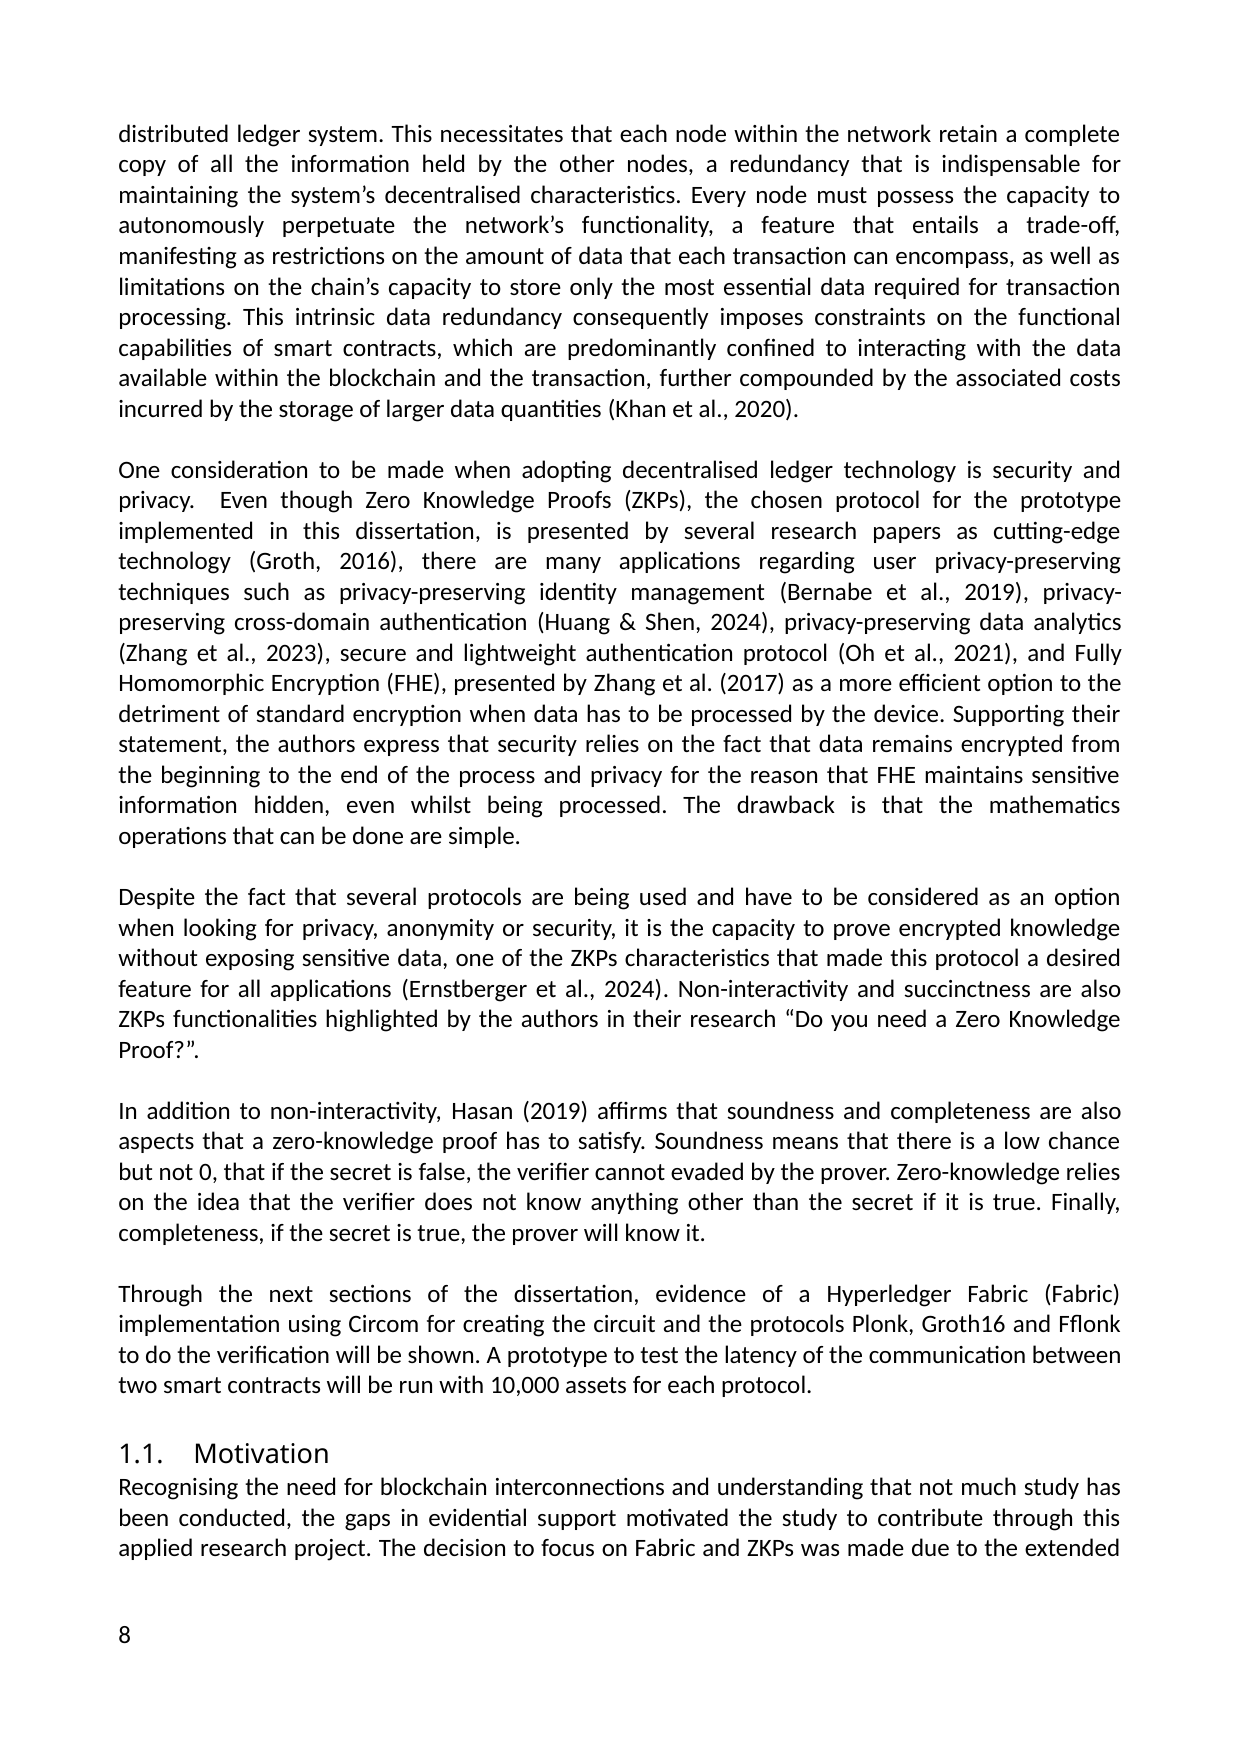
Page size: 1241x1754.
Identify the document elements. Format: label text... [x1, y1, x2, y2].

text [118, 1472, 1122, 1563]
text Despite the fact that several protocols are being used and have to be considered as an option when looking for privacy, anonymity or security, it is the capacity to prove encrypted knowledge without exposing sensitive data, one of the ZKPs characteristics that made this protocol a desired feature for all applications (Ernstberger et al., 2024). Non-interactivity and succinctness are also ZKPs functionalities highlighted by the authors in their research “Do you need a Zero Knowledge Proof?”. [118, 881, 1122, 1064]
text Through the next sections of the dissertation, evidence of a Hyperledger Fabric (Fabric) implementation using Circom for creating the circuit and the protocols Plonk, Groth16 and Fflonk to do the verification will be shown. A prototype to test the latency of the communication between two smart contracts will be run with 10,000 assets for each protocol. [118, 1278, 1122, 1400]
text One consideration to be made when adopting decentralised ledger technology is security and privacy. Even though Zero Knowledge Proofs (ZKPs), the chosen protocol for the prototype implemented in this dissertation, is presented by several research papers as cutting-edge technology (Groth, 2016), there are many applications regarding user privacy-preserving techniques such as privacy-preserving identity management (Bernabe et al., 2019), privacy-preserving cross-domain authentication (Huang & Shen, 2024), privacy-preserving data analytics (Zhang et al., 2023), secure and lightweight authentication protocol (Oh et al., 2021), and Fully Homomorphic Encryption (FHE), presented by Zhang et al. (2017) as a more efficient option to the detriment of standard encryption when data has to be processed by the device. Supporting their statement, the authors express that security relies on the fact that data remains encrypted from the beginning to the end of the process and privacy for the reason that FHE maintains sensitive information hidden, even whilst being processed. The drawback is that the mathematics operations that can be done are simple. [118, 454, 1122, 851]
subtitle Motivation [118, 1435, 1122, 1472]
text In addition to non-interactivity, Hasan (2019) affirms that soundness and completeness are also aspects that a zero-knowledge proof has to satisfy. Soundness means that there is a low chance but not 0, that if the secret is false, the verifier cannot evaded by the prover. Zero-knowledge relies on the idea that the verifier does not know anything other than the secret if it is true. Finally, completeness, if the secret is true, the prover will know it. [118, 1095, 1122, 1247]
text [118, 118, 1122, 423]
